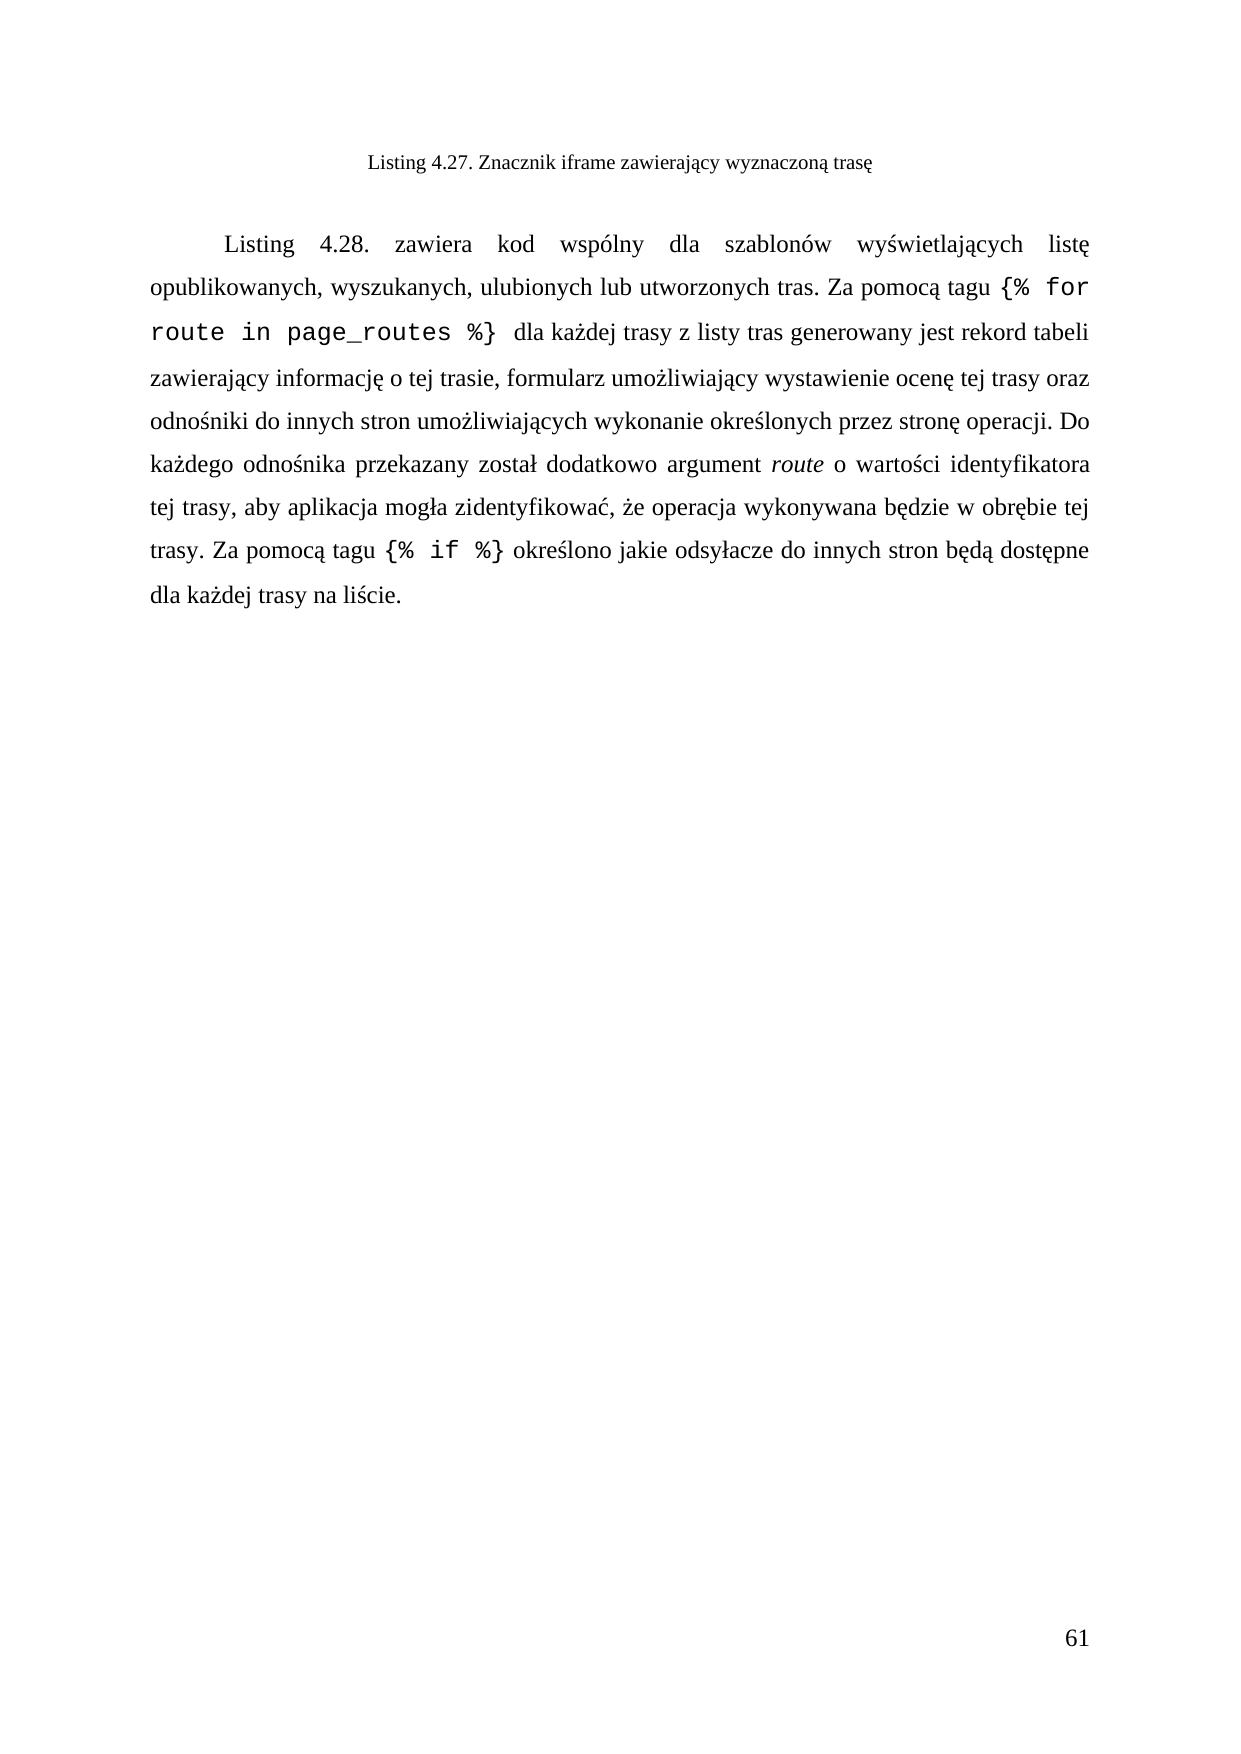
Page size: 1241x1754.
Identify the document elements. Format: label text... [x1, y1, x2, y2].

list Listing 4.27. Znacznik iframe zawierający wyznaczoną trasę [150, 150, 1090, 174]
text Listing 4.28. zawiera kod wspólny dla szablonów wyświetlających listę opublikowanych, wyszukanych, ulubionych lub utworzonych tras. Za pomocą tagu {% for route in page_routes %} dla każdej trasy z listy tras generowany jest rekord tabeli zawierający informację o tej trasie, formularz umożliwiający wystawienie ocenę tej trasy oraz odnośniki do innych stron umożliwiających wykonanie określonych przez stronę operacji. Do każdego odnośnika przekazany został dodatkowo argument route o wartości identyfikatora tej trasy, aby aplikacja mogła zidentyfikować, że operacja wykonywana będzie w obrębie tej trasy. Za pomocą tagu {% if %} określono jakie odsyłacze do innych stron będą dostępne dla każdej trasy na liście. [150, 229, 1090, 609]
